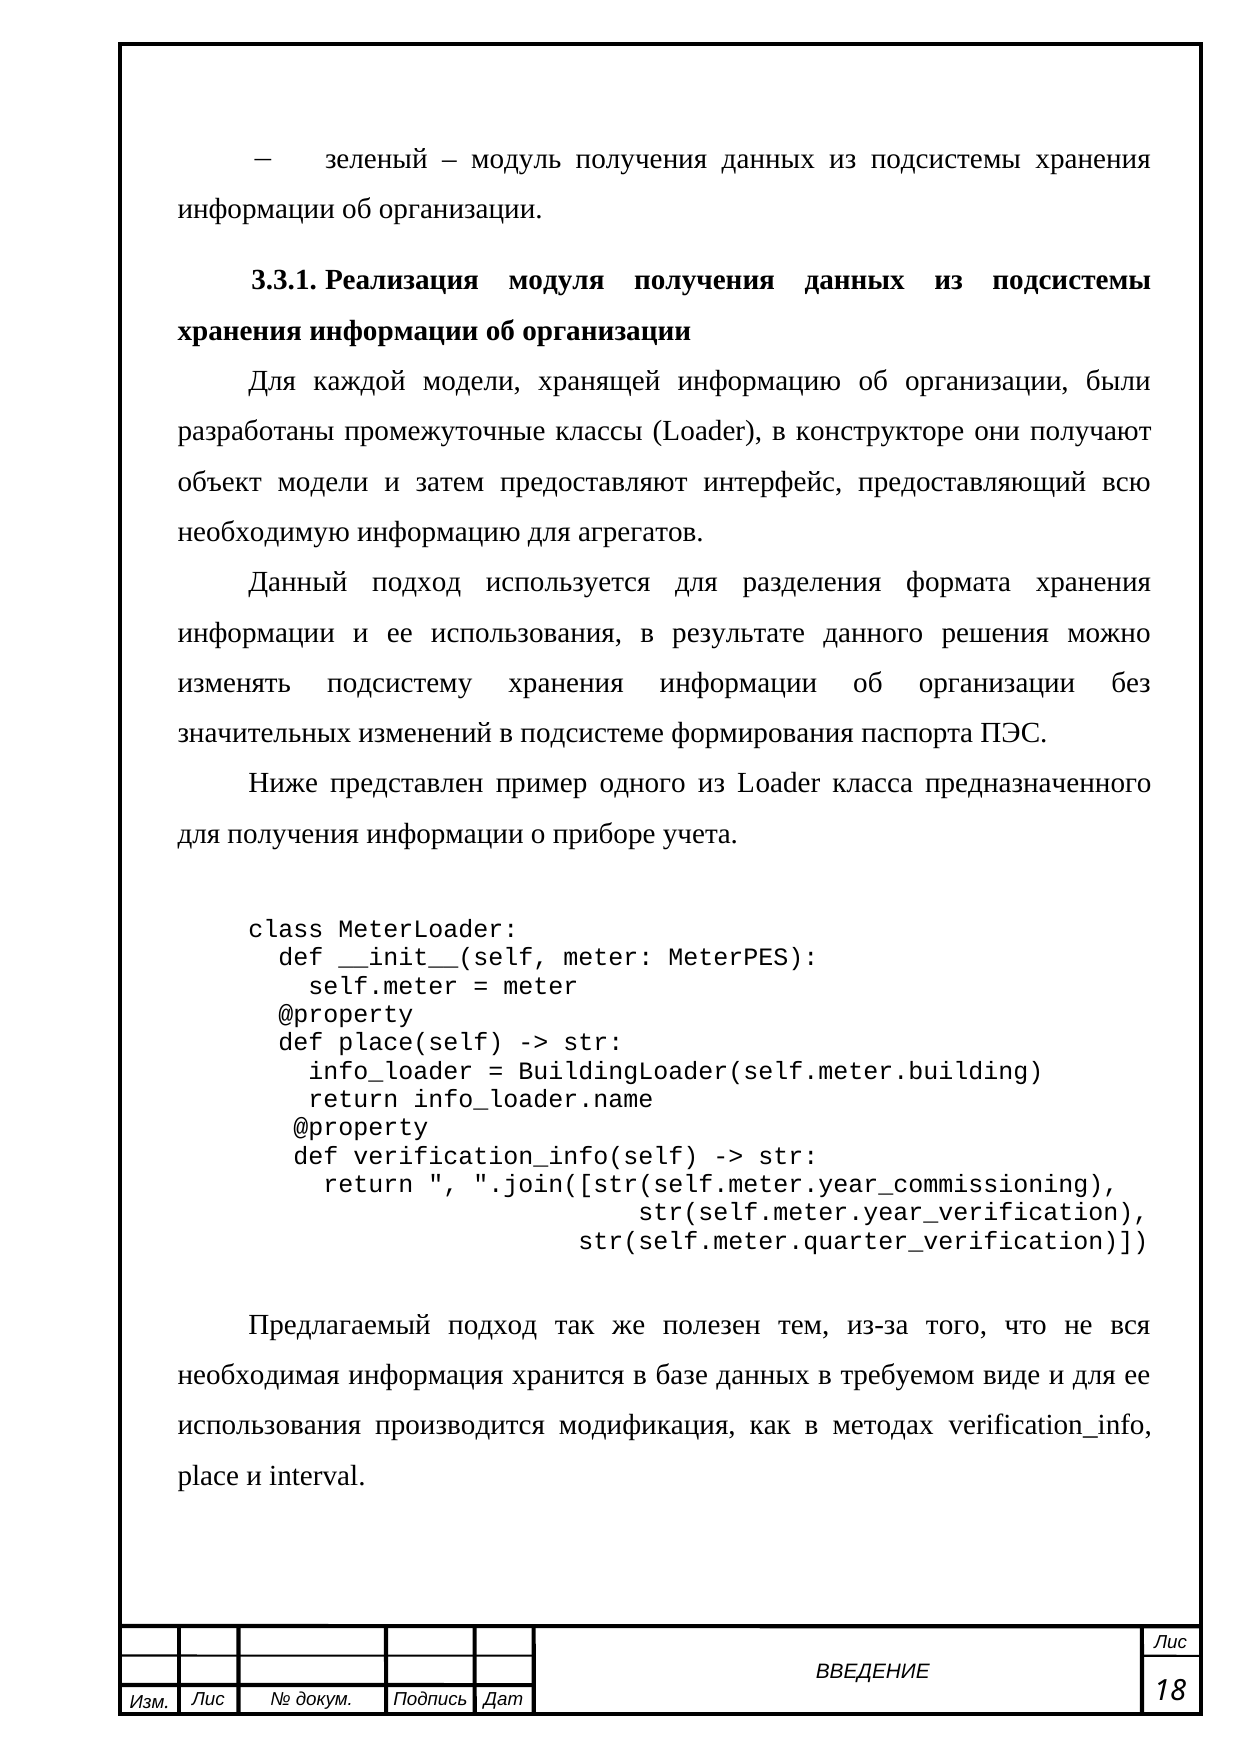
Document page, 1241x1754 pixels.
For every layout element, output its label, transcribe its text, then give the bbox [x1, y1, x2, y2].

subtitle Реализация модуля получения данных из подсистемы хранения информации об организации [177, 262, 1152, 346]
text return ", ".join([str(self.meter.year_commissioning), [177, 1172, 1152, 1200]
text self.meter = meter [177, 973, 1152, 1002]
text Предлагаемый подход так же полезен тем, из-за того, что не вся необходимая информация хранится в базе данных в требуемом виде и для ее использования производится модификация, как в методах verification_info, place и interval. [177, 1307, 1152, 1491]
text Данный подход используется для разделения формата хранения информации и ее использования, в результате данного решения можно изменять подсистему хранения информации об организации без значительных изменений в подсистеме формирования паспорта ПЭС. [177, 564, 1152, 749]
text str(self.meter.quarter_verification)]) [177, 1228, 1152, 1257]
text Ниже представлен пример одного из Loader класса предназначенного для получения информации о приборе учета. [177, 766, 1152, 849]
text Для каждой модели, хранящей информацию об организации, были разработаны промежуточные классы (Loader), в конструкторе они получают объект модели и затем предоставляют интерфейс, предоставляющий всю необходимую информацию для агрегатов. [177, 363, 1152, 548]
text @property [177, 1002, 1152, 1030]
text return info_loader.name [177, 1087, 1152, 1115]
text info_loader = BuildingLoader(self.meter.building) [177, 1058, 1152, 1087]
text @property [177, 1115, 1152, 1143]
text def verification_info(self) -> str: [177, 1143, 1152, 1172]
text def __init__(self, meter: MeterPES): [177, 945, 1152, 973]
text class MeterLoader: [177, 917, 1152, 945]
text def place(self) -> str: [177, 1030, 1152, 1058]
list зеленый – модуль получения данных из подсистемы хранения информации об организации. [177, 141, 1152, 225]
text str(self.meter.year_verification), [177, 1200, 1152, 1228]
